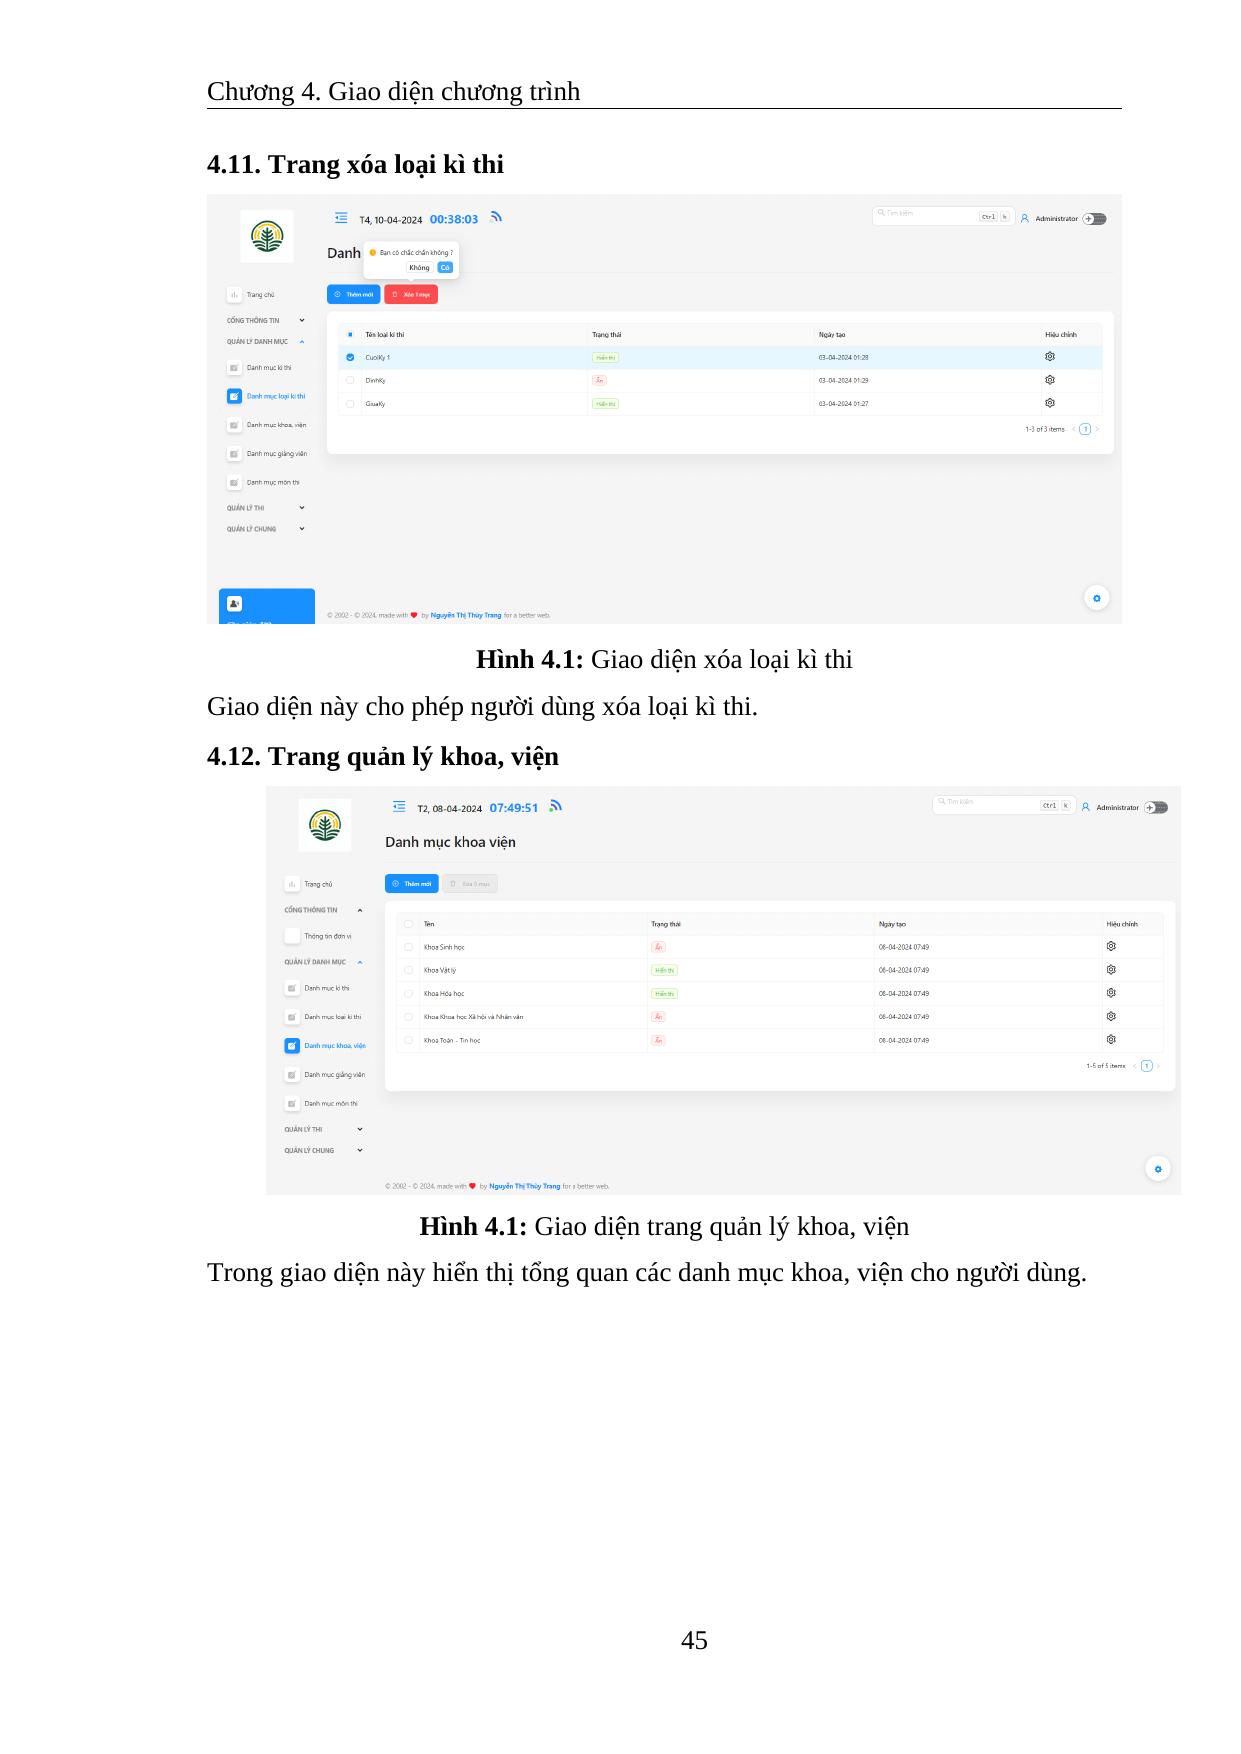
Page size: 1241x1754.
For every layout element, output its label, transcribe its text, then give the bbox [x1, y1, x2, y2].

text Trang xóa loại kì thi [207, 148, 1122, 179]
picture [206, 194, 1123, 624]
text Giao diện trang quản lý khoa, viện [207, 1210, 1122, 1241]
text Giao diện này cho phép người dùng xóa loại kì thi. [207, 689, 1122, 721]
picture [265, 786, 1182, 1195]
text Giao diện xóa loại kì thi [207, 643, 1122, 674]
text Trang quản lý khoa, viện [207, 740, 1122, 771]
text Trong giao diện này hiển thị tổng quan các danh mục khoa, viện cho người dùng. [207, 1256, 1122, 1288]
